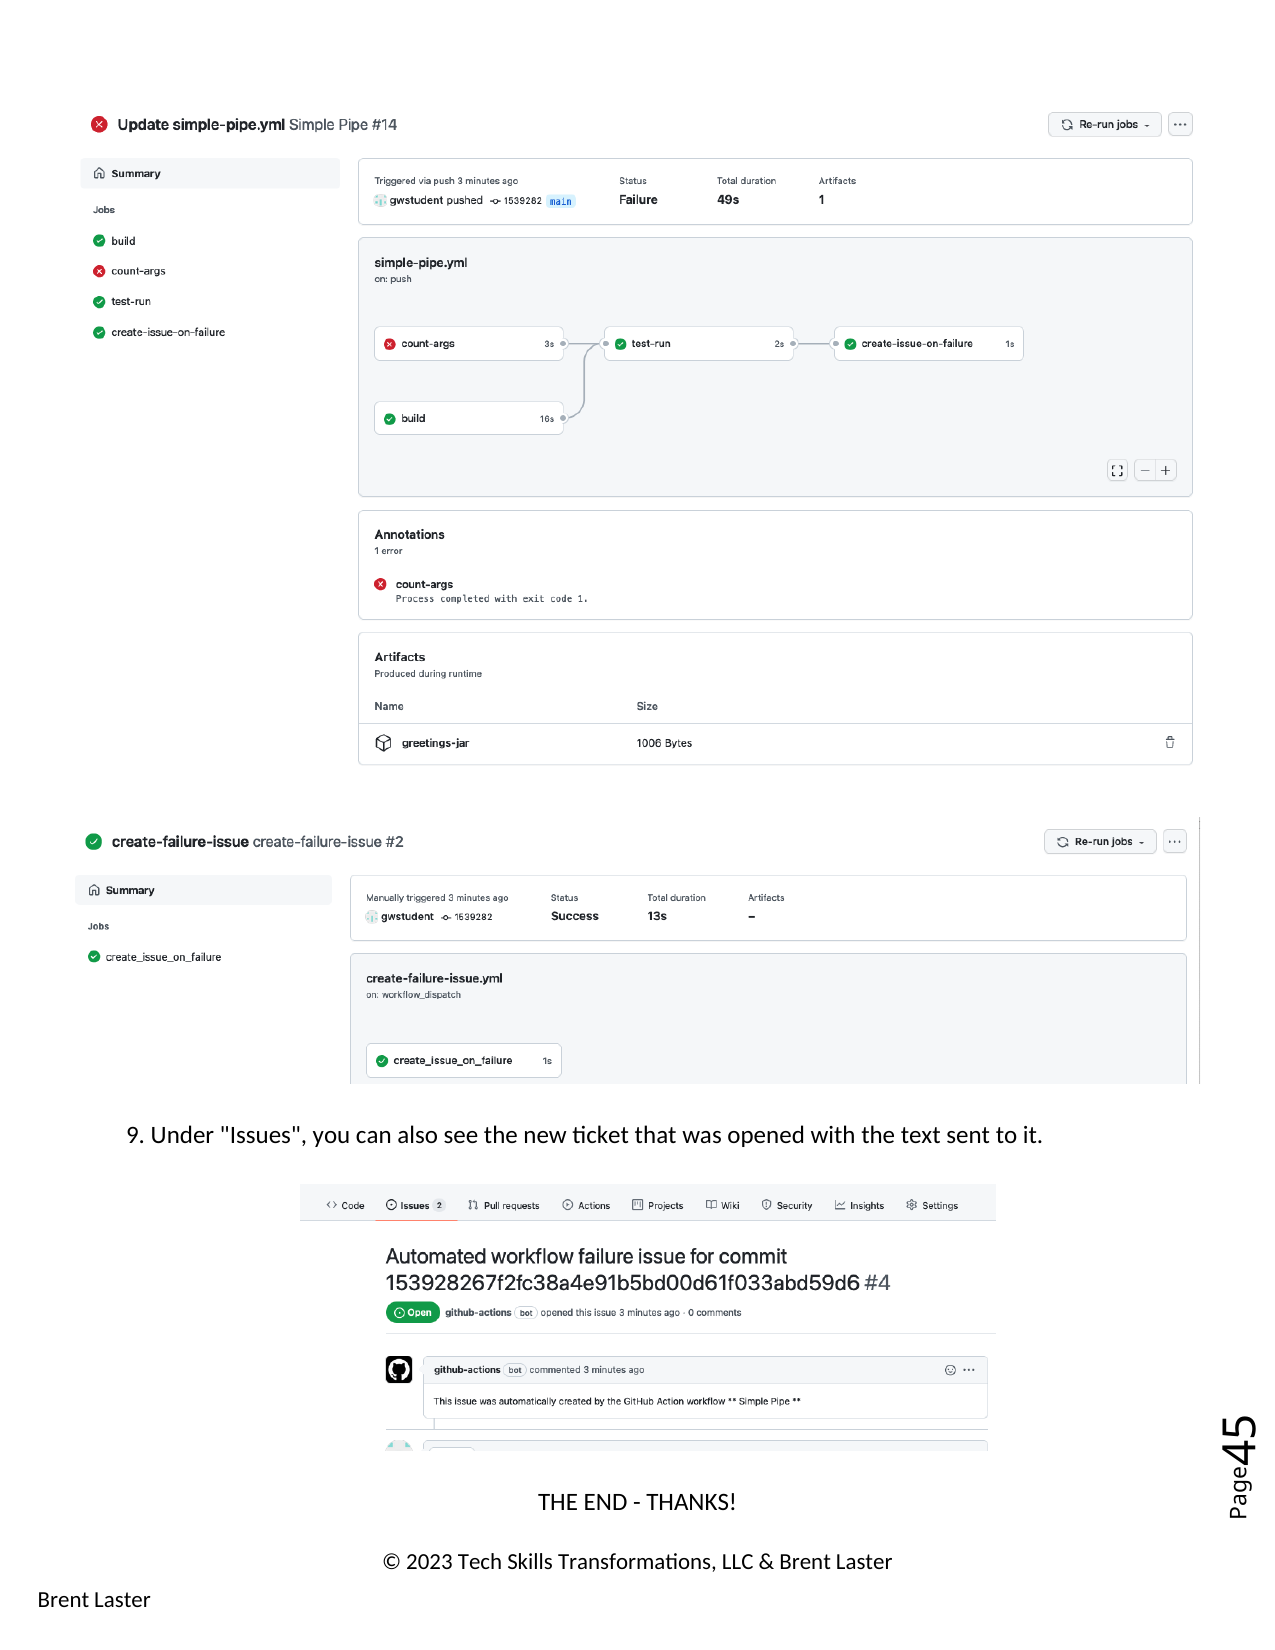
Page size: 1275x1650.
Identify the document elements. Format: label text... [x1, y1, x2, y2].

picture [300, 1184, 996, 1451]
text 9. Under "Issues", you can also see the new ticket that was opened with the text sent to it. [75, 1119, 1200, 1149]
text THE END - THANKS! [75, 1486, 1200, 1517]
picture [75, 103, 1200, 782]
picture [75, 817, 1200, 1084]
